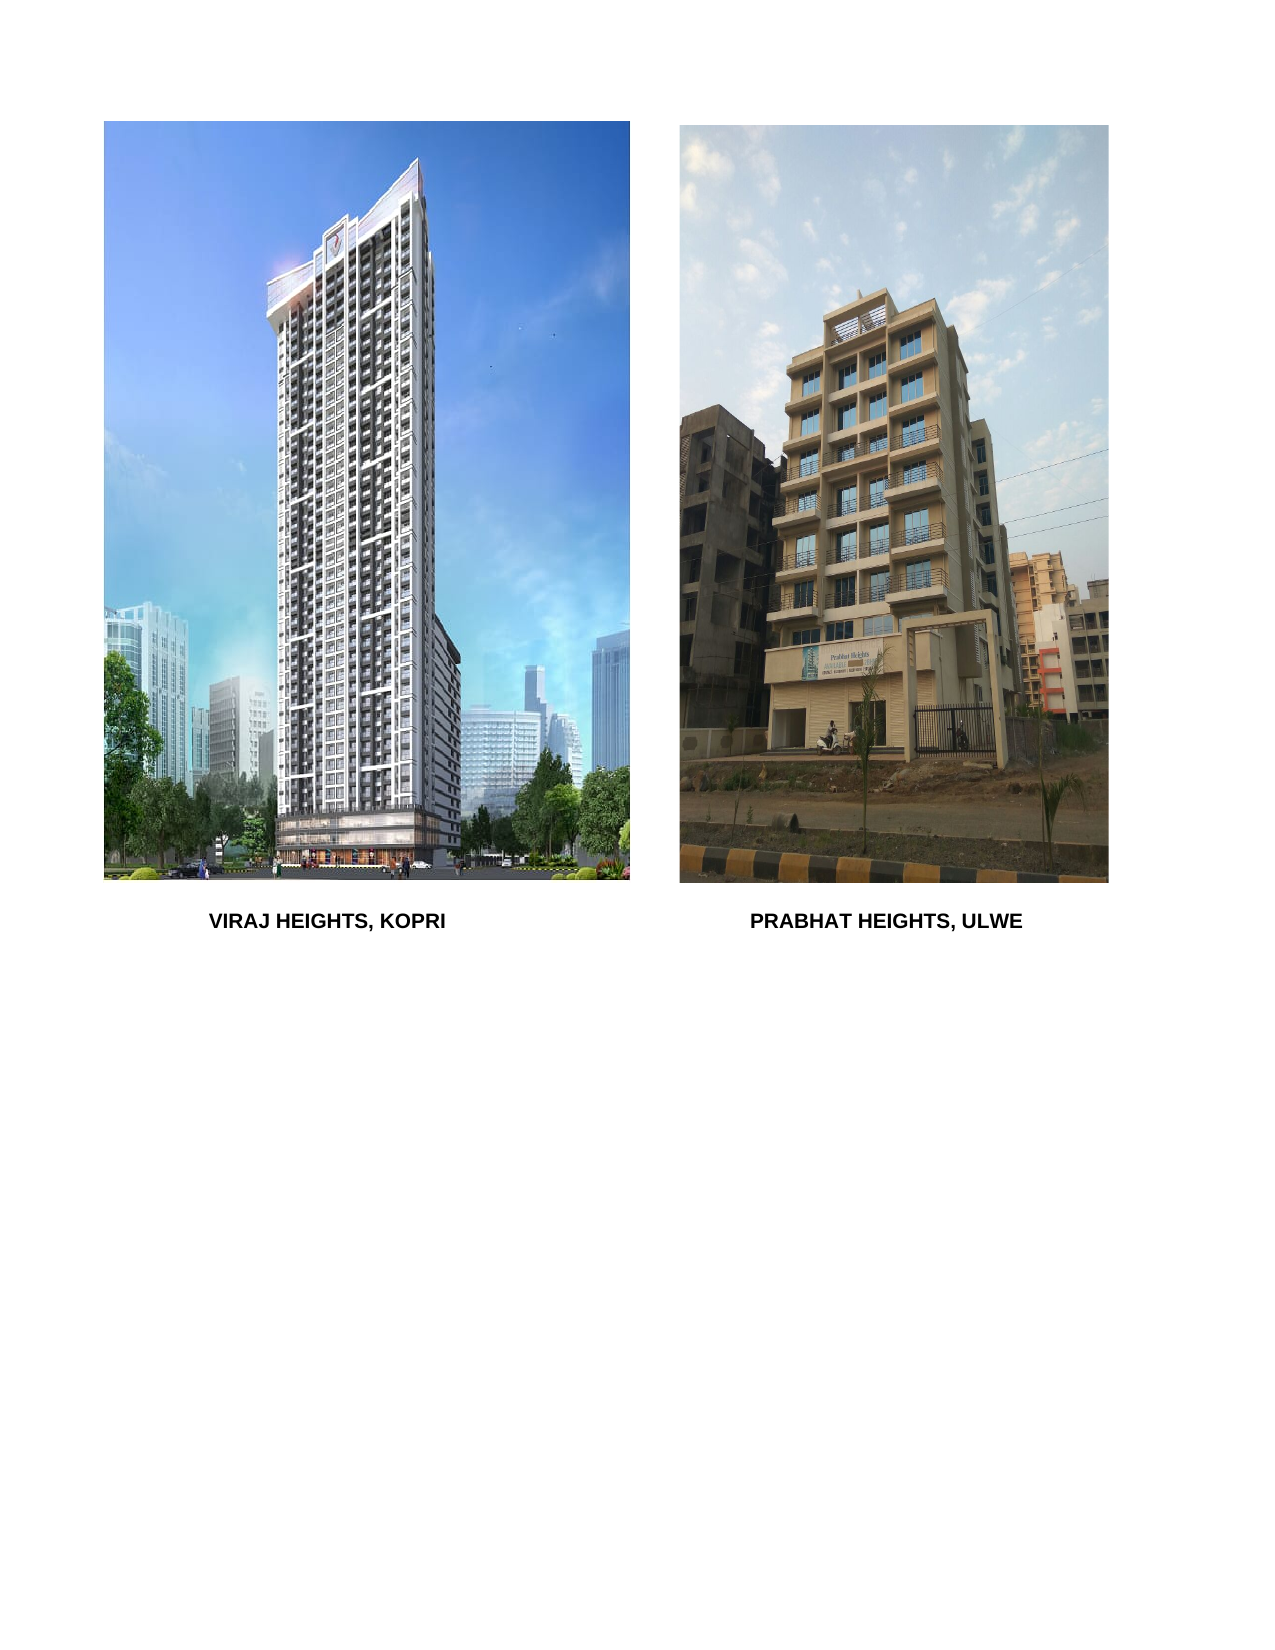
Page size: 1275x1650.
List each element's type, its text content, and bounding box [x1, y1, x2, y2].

picture [679, 125, 1109, 883]
text VIRAJ HEIGHTS, KOPRI PRABHAT HEIGHTS, ULWE [208, 908, 1125, 932]
picture [103, 121, 631, 883]
